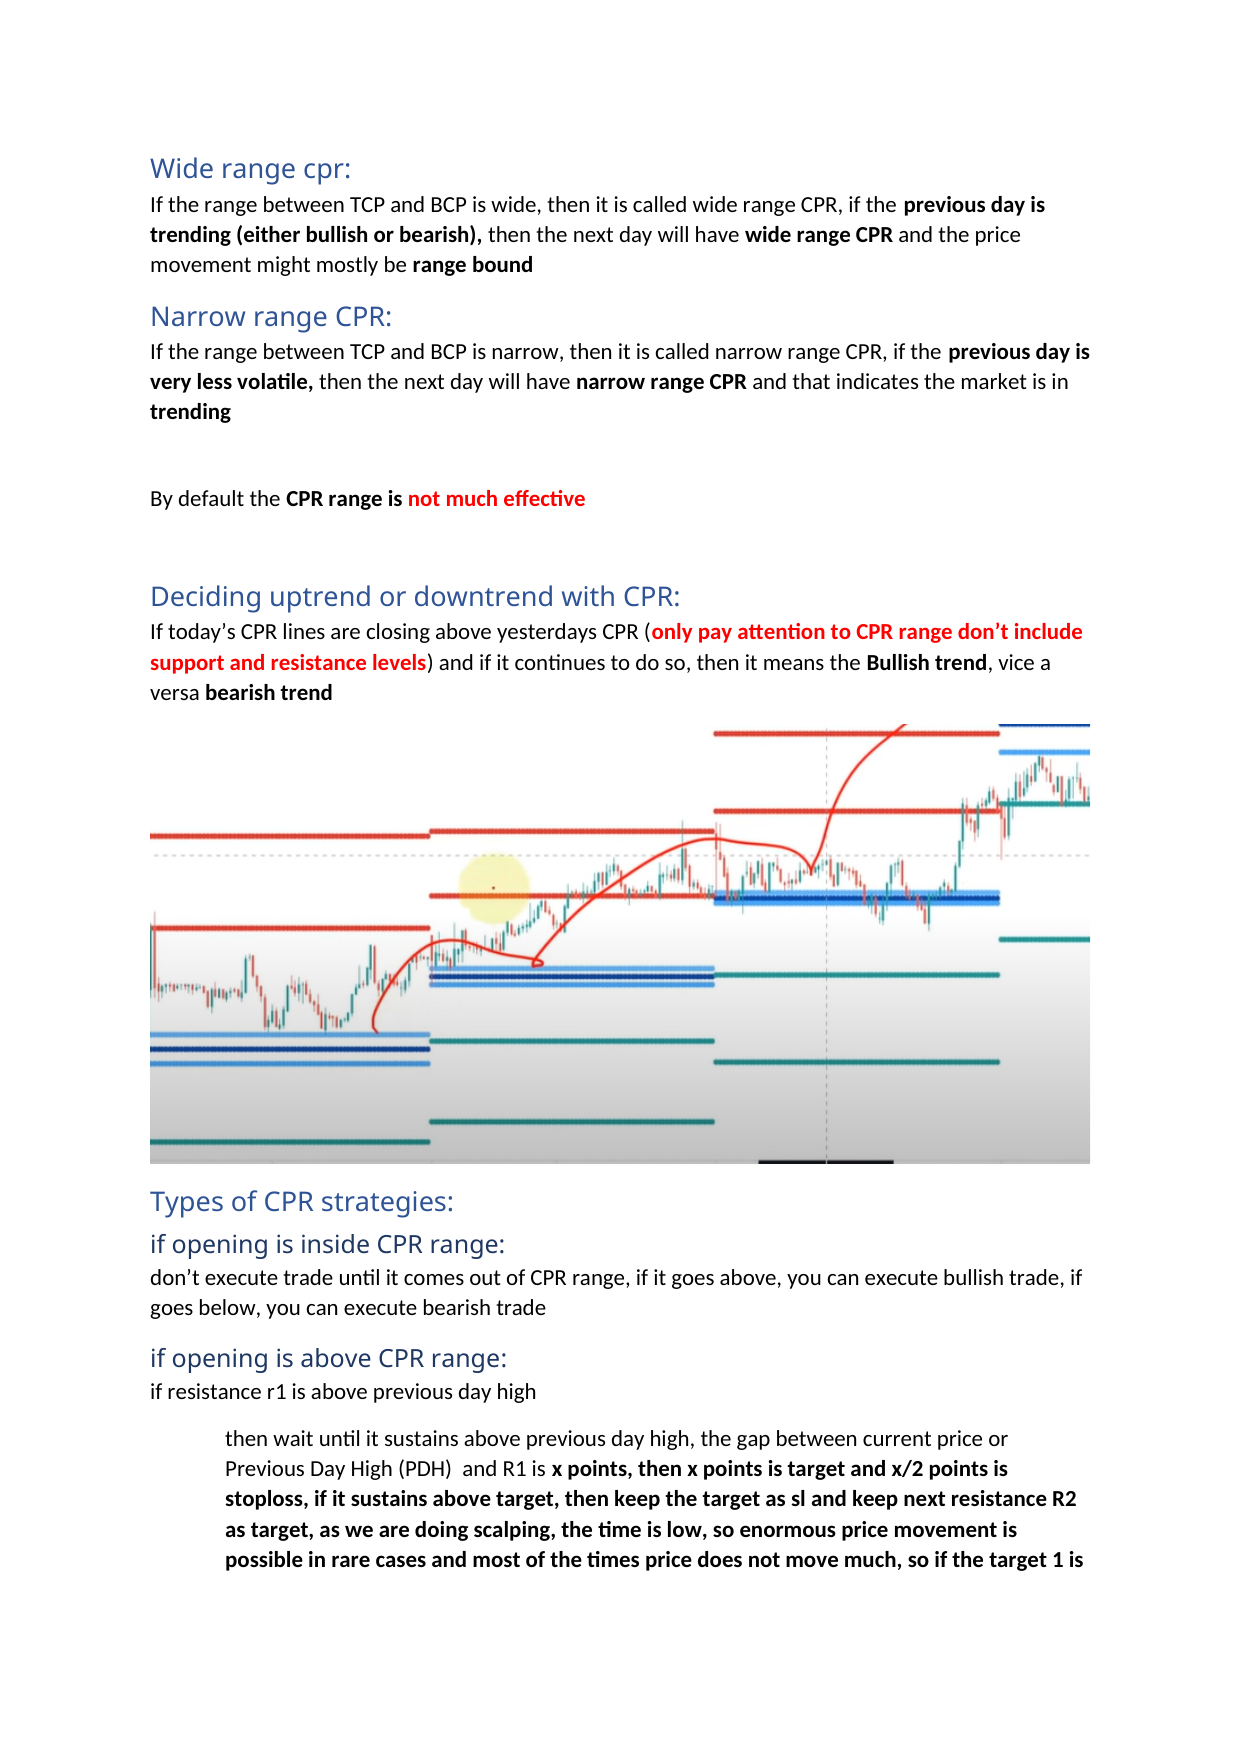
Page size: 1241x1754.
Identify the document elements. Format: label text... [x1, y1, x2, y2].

picture [150, 724, 1091, 1164]
text don’t execute trade until it comes out of CPR range, if it goes above, you can execute bullish trade, if goes below, you can execute bearish trade [150, 1263, 1090, 1322]
text If the range between TCP and BCP is wide, then it is called wide range CPR, if the previous day is trending (either bullish or bearish), then the next day will have wide range CPR and the price movement might mostly be range bound [150, 190, 1090, 278]
subtitle if opening is inside CPR range: [150, 1227, 1090, 1261]
text if resistance r1 is above previous day high [150, 1377, 1090, 1405]
text By default the CPR range is not much effective [150, 484, 1090, 512]
subtitle Narrow range CPR: [150, 297, 1090, 334]
subtitle Deciding uptrend or downtrend with CPR: [150, 578, 1090, 614]
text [225, 1424, 1090, 1573]
subtitle Wide range cpr: [150, 150, 1090, 187]
text If today’s CPR lines are closing above yesterdays CPR (only pay attention to CPR range don’t include support and resistance levels) and if it continues to do so, then it means the Bullish trend, vice a versa bearish trend [150, 617, 1090, 706]
text If the range between TCP and BCP is narrow, then it is called narrow range CPR, if the previous day is very less volatile, then the next day will have narrow range CPR and that indicates the market is in trending [150, 337, 1090, 425]
subtitle if opening is above CPR range: [150, 1340, 1090, 1374]
subtitle Types of CPR strategies: [150, 1183, 1090, 1219]
